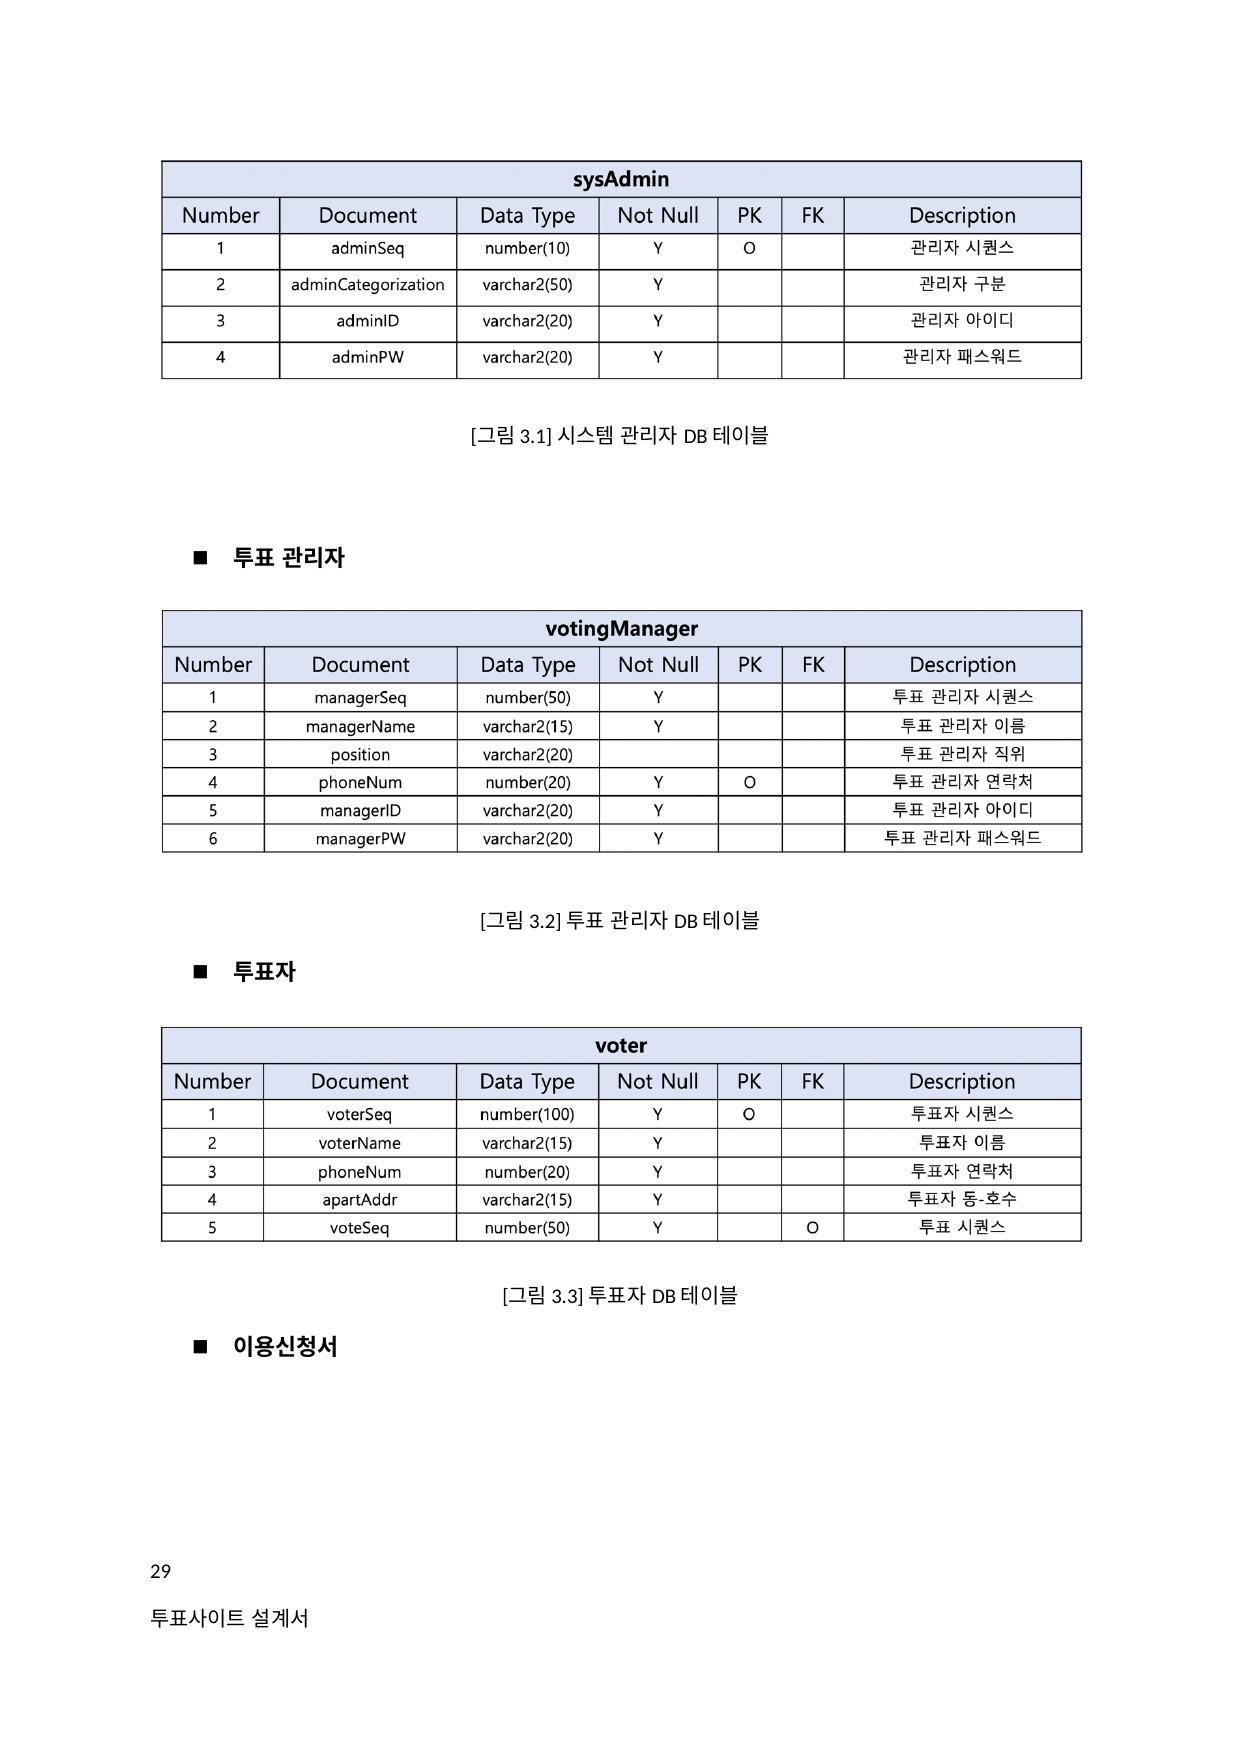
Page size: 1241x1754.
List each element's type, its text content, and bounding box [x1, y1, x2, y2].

text [그림3.2] 투표 관리자 DB 테이블 [150, 904, 1090, 935]
text [그림3.1] 시스템 관리자 DB 테이블 [150, 419, 1090, 449]
list 이용신청서 [192, 1329, 1090, 1362]
picture [150, 1017, 1091, 1249]
list 투표 관리자 [192, 539, 1090, 573]
text [그림3.3] 투표자 DB 테이블 [150, 1280, 1090, 1310]
picture [150, 150, 1091, 389]
list 투표자 [192, 954, 1090, 987]
picture [150, 603, 1091, 860]
